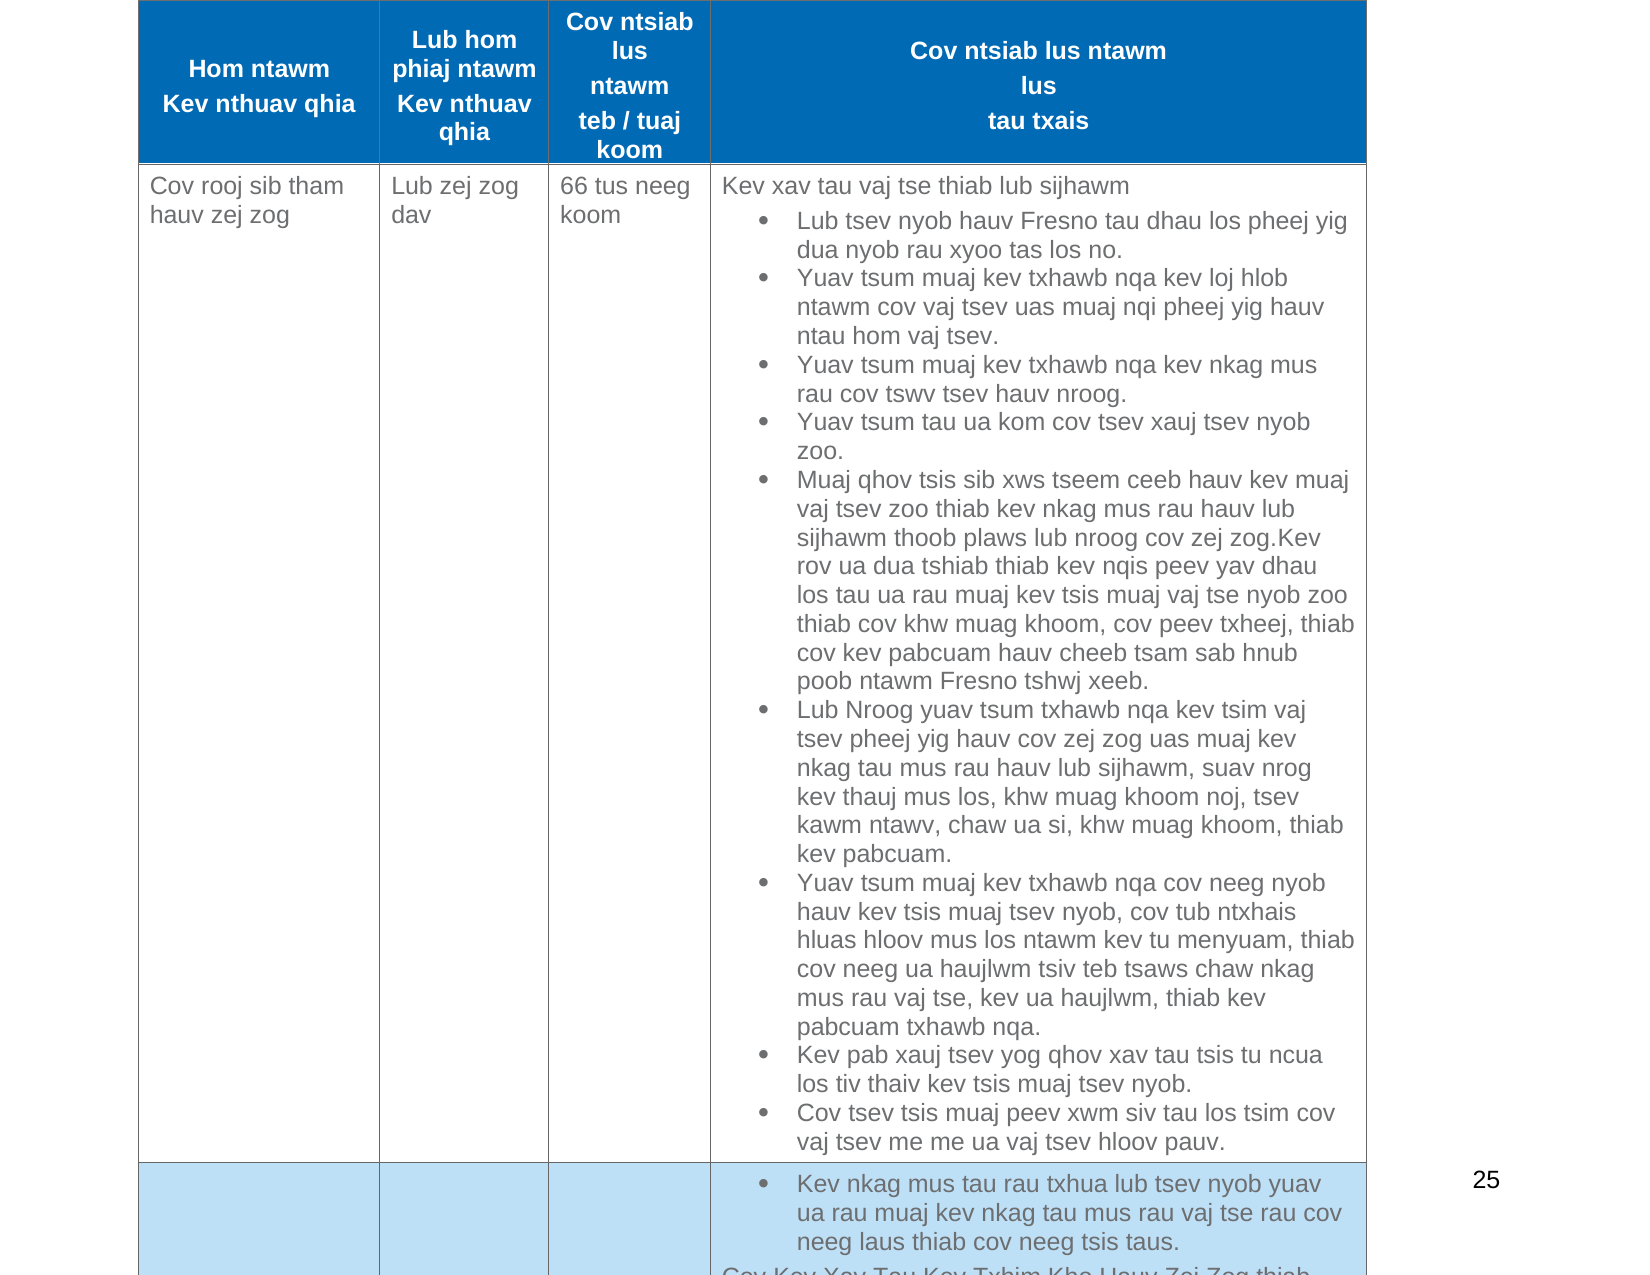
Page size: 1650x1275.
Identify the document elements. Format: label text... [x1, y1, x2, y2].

table_cell [549, 1163, 710, 1275]
table_cell [380, 1163, 548, 1275]
table_cell 66 tus neeg koom [549, 165, 710, 1162]
table_cell Kev xav tau vaj tse thiab lub sijhawm Lub tsev nyob hauv Fresno tau dhau los pheej yig dua nyob rau xyoo tas los no. Yuav tsum muaj kev txhawb nqa kev loj hlob ntawm cov vaj tsev uas muaj nqi pheej yig hauv ntau hom vaj tsev. Yuav tsum muaj kev txhawb nqa kev nkag mus rau cov tswv tsev hauv nroog. Yuav tsum tau ua kom cov tsev xauj tsev nyob zoo. Muaj qhov tsis sib xws tseem ceeb hauv kev muaj vaj tsev zoo thiab kev nkag mus rau hauv lub sijhawm thoob plaws lub nroog cov zej zog.Kev rov ua dua tshiab thiab kev nqis peev yav dhau los tau ua rau muaj kev tsis muaj vaj tse nyob zoo thiab cov khw muag khoom, cov peev txheej, thiab cov kev pabcuam hauv cheeb tsam sab hnub poob ntawm Fresno tshwj xeeb. Lub Nroog yuav tsum txhawb nqa kev tsim vaj tsev pheej yig hauv cov zej zog uas muaj kev nkag tau mus rau hauv lub sijhawm, suav nrog kev thauj mus los, khw muag khoom noj, tsev kawm ntawv, chaw ua si, khw muag khoom, thiab kev pabcuam. Yuav tsum muaj kev txhawb nqa cov neeg nyob hauv kev tsis muaj tsev nyob, cov tub ntxhais hluas hloov mus los ntawm kev tu menyuam, thiab cov neeg ua haujlwm tsiv teb tsaws chaw nkag mus rau vaj tse, kev ua haujlwm, thiab kev pabcuam txhawb nqa. Kev pab xauj tsev yog qhov xav tau tsis tu ncua los tiv thaiv kev tsis muaj tsev nyob. Cov tsev tsis muaj peev xwm siv tau los tsim cov vaj tsev me me ua vaj tsev hloov pauv. [711, 165, 1366, 1162]
table_cell Cov rooj sib tham hauv zej zog [139, 165, 379, 1162]
table_header Lub hom phiaj ntawm Kev nthuav qhia [380, 1, 548, 163]
table_header Hom ntawm Kev nthuav qhia [139, 1, 379, 163]
table_cell [139, 1163, 379, 1275]
table_cell Lub zej zog dav [380, 165, 548, 1162]
table_header Cov ntsiab lus ntawm lus tau txais [711, 1, 1366, 163]
table_header Cov ntsiab lus ntawm teb / tuaj koom [549, 1, 710, 163]
